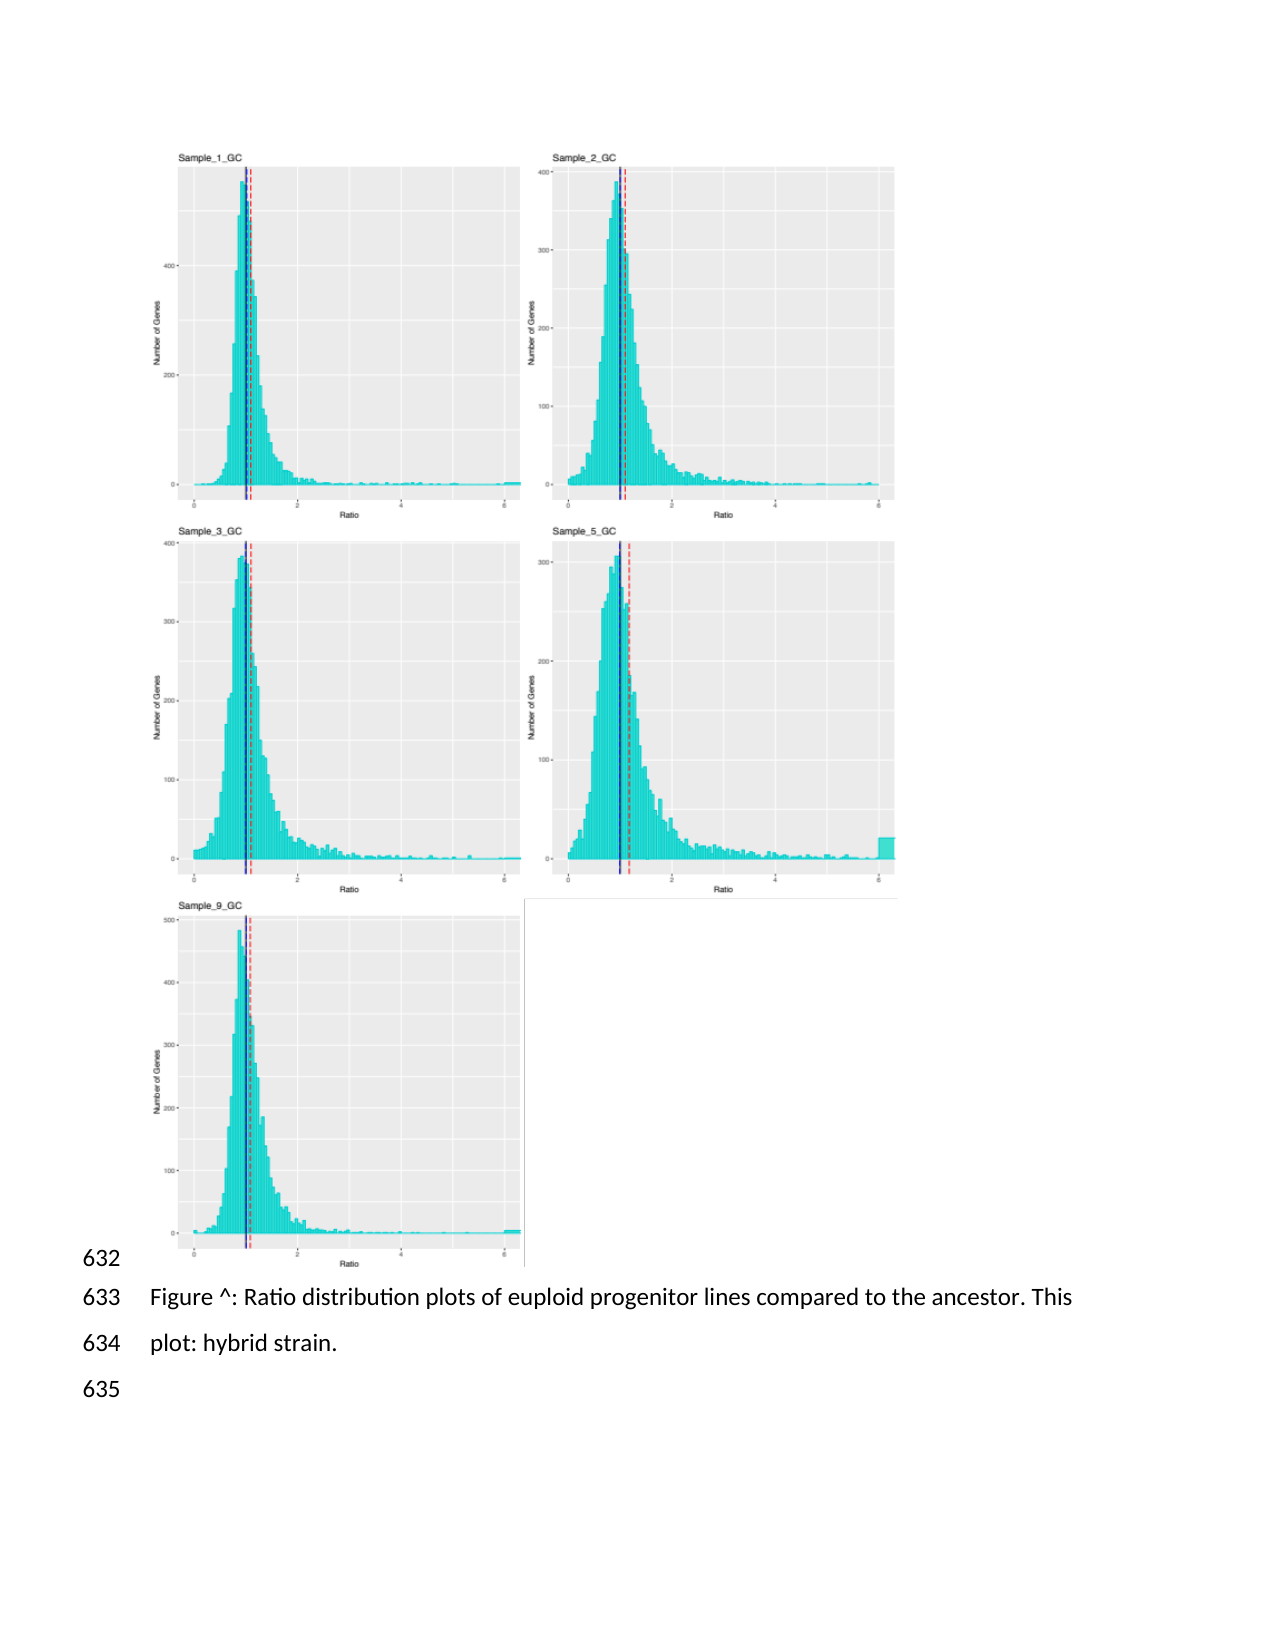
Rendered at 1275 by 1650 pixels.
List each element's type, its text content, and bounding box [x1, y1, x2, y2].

text Figure ^: Ratio distribution plots of euploid progenitor lines compared to the ancestor. This plot: hybrid strain. [150, 1281, 1125, 1357]
